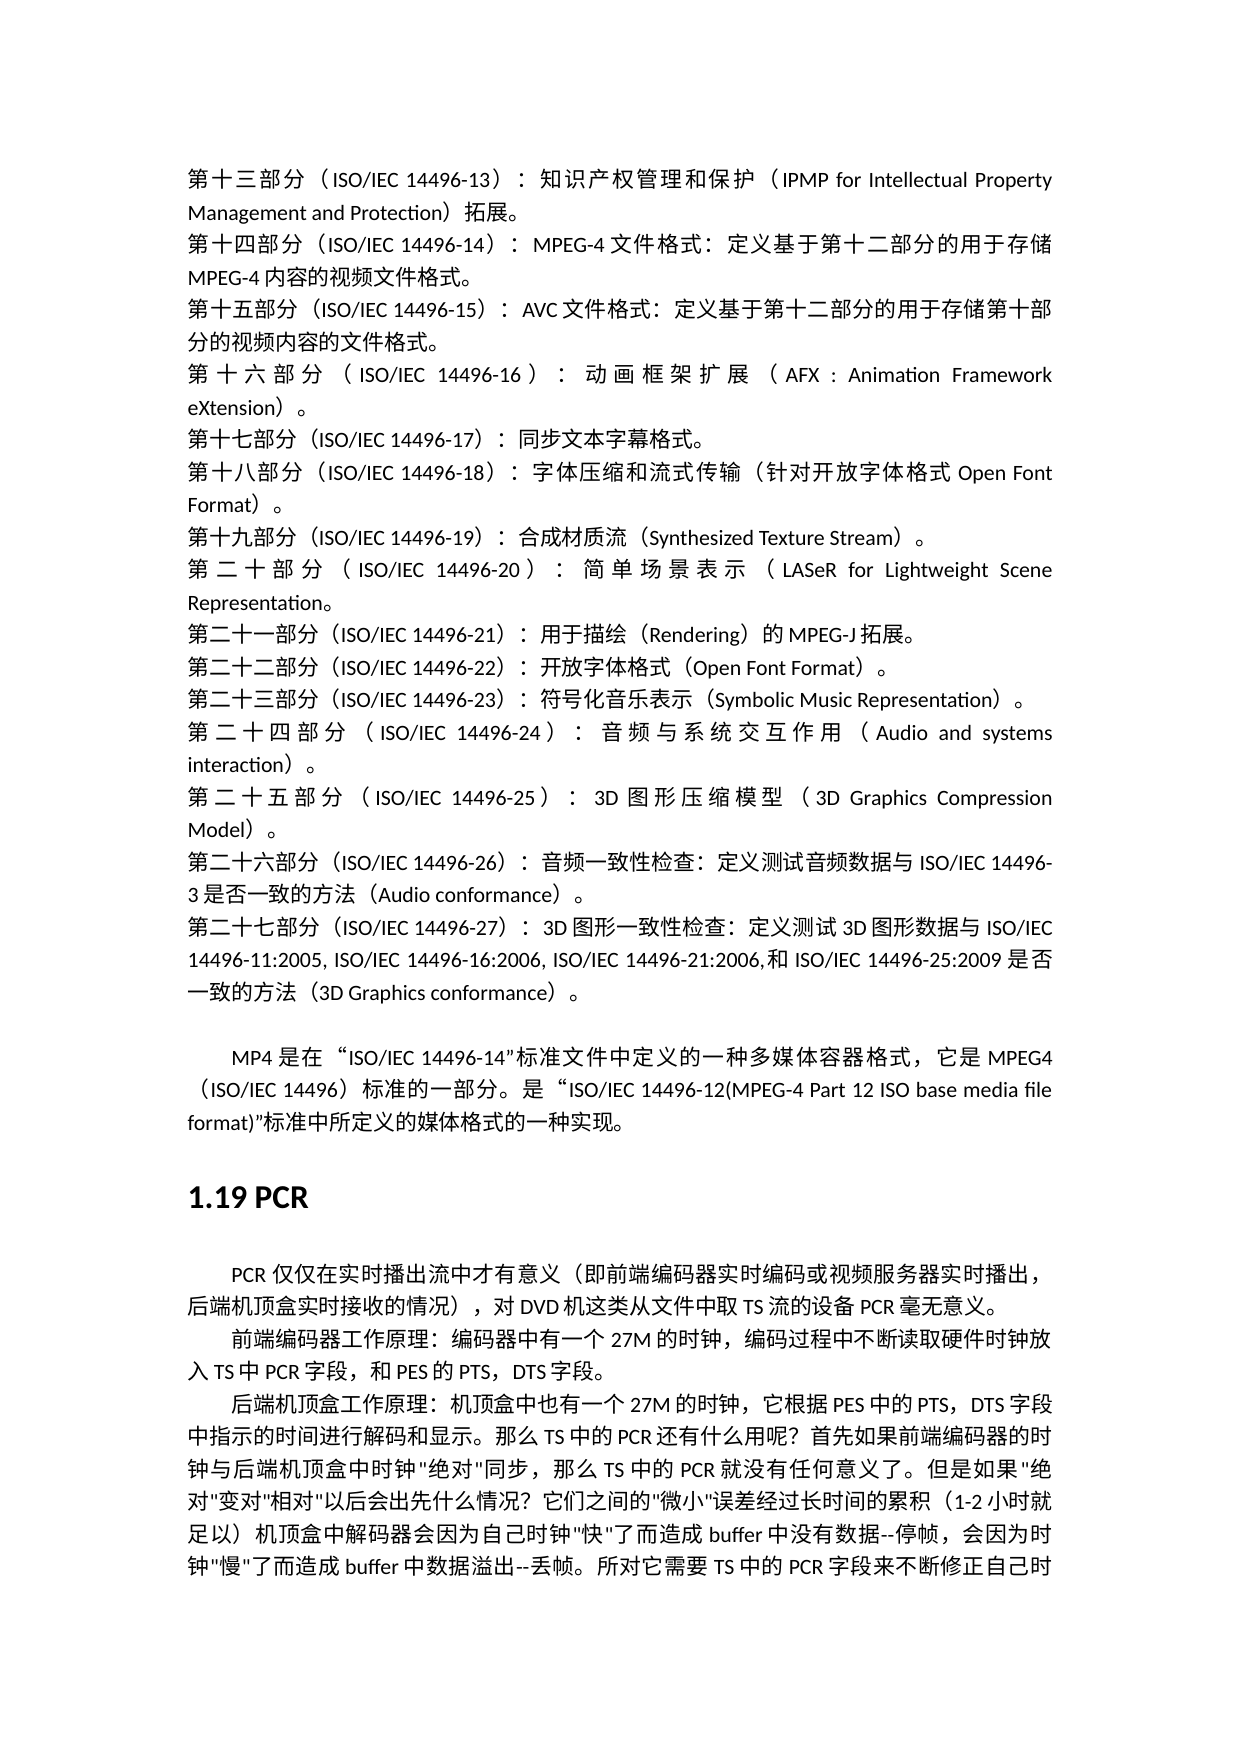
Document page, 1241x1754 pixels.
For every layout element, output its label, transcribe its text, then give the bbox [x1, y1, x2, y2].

text 第二十六部分（ISO/IEC 14496-26）：音频一致性检查：定义测试音频数据与ISO/IEC 14496-3是否一致的方法（Audio conformance）。 [187, 844, 1053, 909]
text 第十八部分（ISO/IEC 14496-18）：字体压缩和流式传输（针对开放字体格式Open Font Format）。 [187, 454, 1053, 519]
text 第二十二部分（ISO/IEC 14496-22）：开放字体格式（Open Font Format）。 [187, 649, 1053, 682]
text 第二十一部分（ISO/IEC 14496-21）：用于描绘（Rendering）的MPEG-J拓展。 [187, 617, 1053, 649]
text MP4是在“ISO/IEC 14496-14”标准文件中定义的一种多媒体容器格式，它是MPEG4 （ISO/IEC 14496）标准的一部分。是“ISO/IEC 14496-12(MPEG-4 Part 12 ISO base media file format)”标准中所定义的媒体格式的一种实现。 [187, 1039, 1053, 1137]
text 第十九部分（ISO/IEC 14496-19）：合成材质流（Synthesized Texture Stream）。 [187, 519, 1053, 552]
text 第二十三部分（ISO/IEC 14496-23）：符号化音乐表示（Symbolic Music Representation）。 [187, 682, 1053, 714]
text 第二十部分（ISO/IEC 14496-20）：简单场景表示（LASeR for Lightweight Scene Representation。 [187, 552, 1053, 617]
text 第二十四部分（ISO/IEC 14496-24）：音频与系统交互作用（Audio and systems interaction）。 [187, 714, 1053, 779]
text 前端编码器工作原理：编码器中有一个27M的时钟，编码过程中不断读取硬件时钟放入TS中PCR字段，和PES的PTS，DTS字段。 [187, 1321, 1053, 1386]
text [187, 1386, 1053, 1581]
text 第十六部分（ISO/IEC 14496-16）：动画框架扩展（AFX : Animation Framework eXtension）。 [187, 357, 1053, 422]
text 第十四部分（ISO/IEC 14496-14）：MPEG-4文件格式：定义基于第十二部分的用于存储MPEG-4内容的视频文件格式。 [187, 227, 1053, 292]
text PCR 仅仅在实时播出流中才有意义（即前端编码器实时编码或视频服务器实时播出，后端机顶盒实时接收的情况），对DVD机这类从文件中取TS流的设备PCR毫无意义。 [187, 1256, 1053, 1321]
text 第十五部分（ISO/IEC 14496-15）：AVC文件格式：定义基于第十二部分的用于存储第十部分的视频内容的文件格式。 [187, 292, 1053, 357]
text 第二十七部分（ISO/IEC 14496-27）：3D图形一致性检查：定义测试3D图形数据与ISO/IEC 14496-11:2005, ISO/IEC 14496-16:2006, ISO/IEC 14496-21:2006,和ISO/IEC 14496-25:2009是否一致的方法（3D Graphics conformance）。 [187, 909, 1053, 1007]
text 第十七部分（ISO/IEC 14496-17）：同步文本字幕格式。 [187, 422, 1053, 454]
text 第十三部分（ISO/IEC 14496-13）：知识产权管理和保护（IPMP for Intellectual Property Management and Protection）拓展。 [187, 162, 1053, 227]
text 第二十五部分（ISO/IEC 14496-25）：3D图形压缩模型（3D Graphics Compression Model）。 [187, 779, 1053, 844]
subtitle 1.19 PCR [187, 1164, 1053, 1229]
